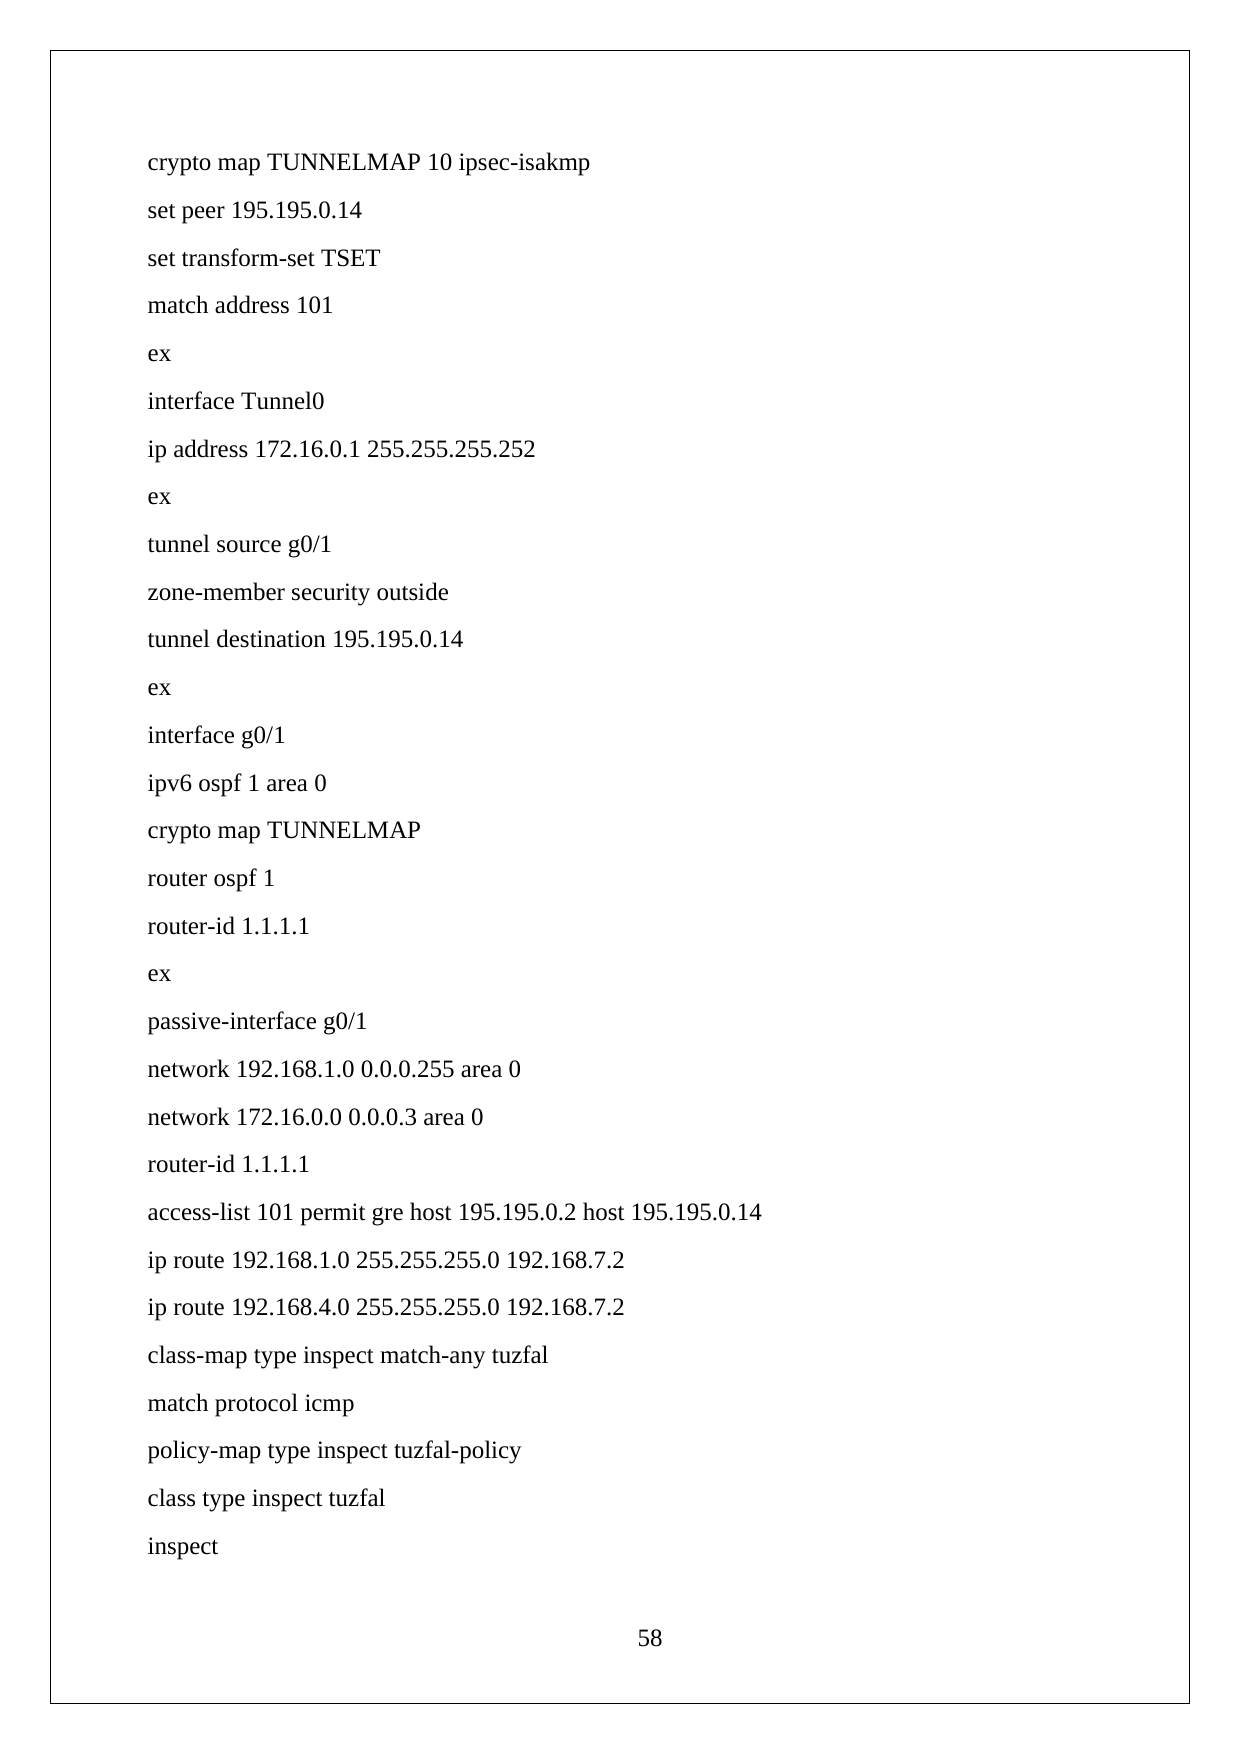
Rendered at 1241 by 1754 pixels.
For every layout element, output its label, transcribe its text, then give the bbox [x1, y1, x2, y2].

text crypto map TUNNELMAP 10 ipsec-isakmp [147, 147, 1093, 176]
text class type inspect tuzfal [147, 1483, 1093, 1512]
text policy-map type inspect tuzfal-policy [147, 1436, 1093, 1464]
text zone-member security outside [147, 577, 1093, 606]
text match address 101 [147, 291, 1093, 319]
text ip address 172.16.0.1 255.255.255.252 [147, 434, 1093, 462]
text inspect [147, 1531, 1093, 1560]
text tunnel destination 195.195.0.14 [147, 624, 1093, 653]
text router ospf 1 [147, 863, 1093, 892]
text network 192.168.1.0 0.0.0.255 area 0 [147, 1054, 1093, 1083]
text ipv6 ospf 1 area 0 [147, 768, 1093, 796]
text access-list 101 permit gre host 195.195.0.2 host 195.195.0.14 [147, 1197, 1093, 1226]
text match protocol icmp [147, 1388, 1093, 1417]
text router-id 1.1.1.1 [147, 911, 1093, 939]
text interface Tunnel0 [147, 386, 1093, 415]
text ip route 192.168.1.0 255.255.255.0 192.168.7.2 [147, 1245, 1093, 1273]
text ip route 192.168.4.0 255.255.255.0 192.168.7.2 [147, 1292, 1093, 1321]
text passive-interface g0/1 [147, 1006, 1093, 1035]
text network 172.16.0.0 0.0.0.3 area 0 [147, 1102, 1093, 1130]
text tunnel source g0/1 [147, 529, 1093, 558]
text ex [147, 481, 1093, 510]
text router-id 1.1.1.1 [147, 1149, 1093, 1178]
text set transform-set TSET [147, 243, 1093, 272]
text ex [147, 338, 1093, 367]
text ex [147, 672, 1093, 701]
text crypto map TUNNELMAP [147, 815, 1093, 844]
text set peer 195.195.0.14 [147, 195, 1093, 224]
text interface g0/1 [147, 720, 1093, 749]
text ex [147, 958, 1093, 987]
text class-map type inspect match-any tuzfal [147, 1340, 1093, 1369]
